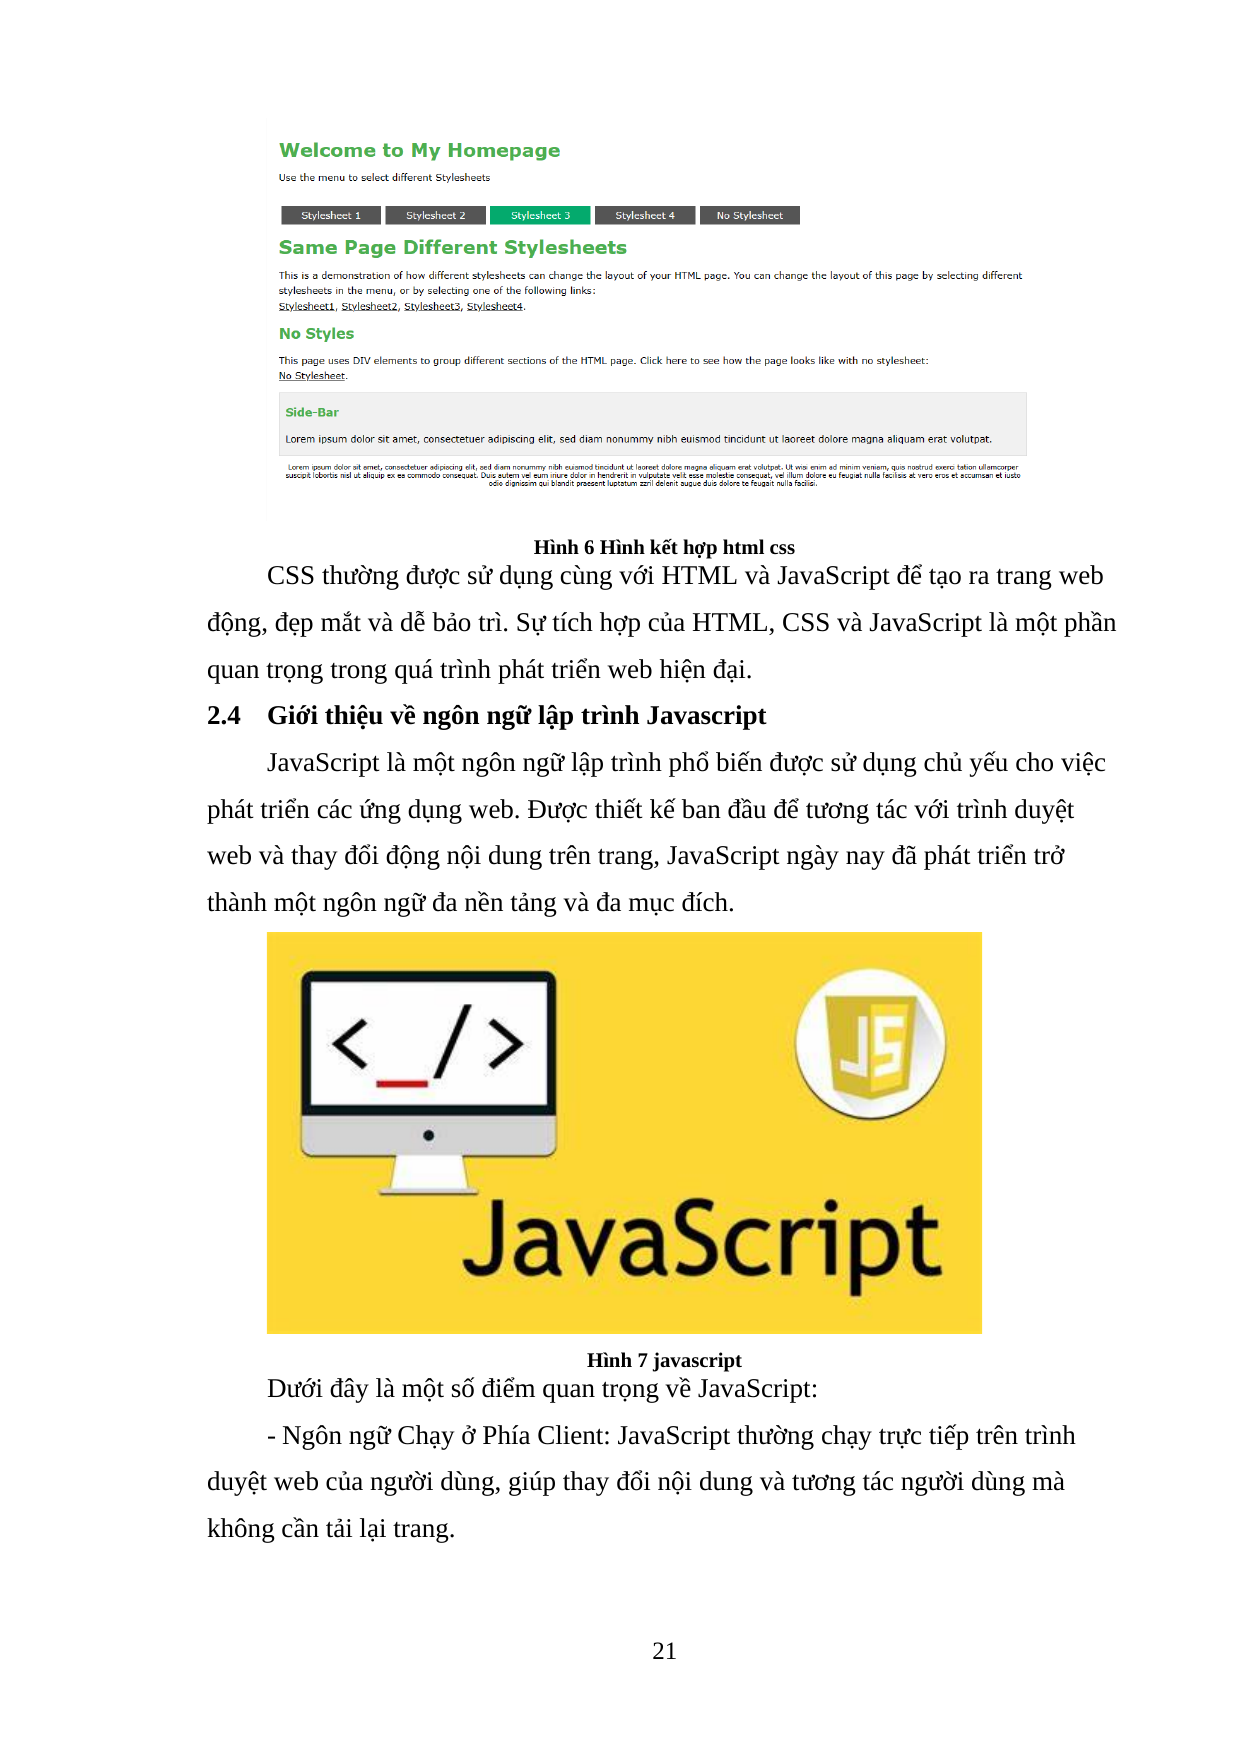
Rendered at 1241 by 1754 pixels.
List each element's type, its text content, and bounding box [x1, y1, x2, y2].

text Dưới đây là một số điểm quan trọng về JavaScript: [207, 1372, 1122, 1403]
text CSS thường được sử dụng cùng với HTML và JavaScript để tạo ra trang web động, đẹp mắt và dễ bảo trì. Sự tích hợp của HTML, CSS và JavaScript là một phần quan trọng trong quá trình phát triển web hiện đại. [207, 559, 1122, 684]
text - Ngôn ngữ Chạy ở Phía Client: JavaScript thường chạy trực tiếp trên trình duyệt web của người dùng, giúp thay đổi nội dung và tương tác người dùng mà không cần tải lại trang. [207, 1419, 1122, 1543]
subtitle Giới thiệu về ngôn ngữ lập trình Javascript [207, 699, 1122, 731]
picture [266, 118, 1037, 521]
text JavaScript là một ngôn ngữ lập trình phổ biến được sử dụng chủ yếu cho việc phát triển các ứng dụng web. Được thiết kế ban đầu để tương tác với trình duyệt web và thay đổi động nội dung trên trang, JavaScript ngày nay đã phát triển trở thành một ngôn ngữ đa nền tảng và đa mục đích. [207, 746, 1122, 917]
text Hình 7 javascript [207, 1348, 1122, 1372]
picture [266, 932, 983, 1334]
text Hình 6 Hình kết hợp html css [207, 535, 1122, 559]
